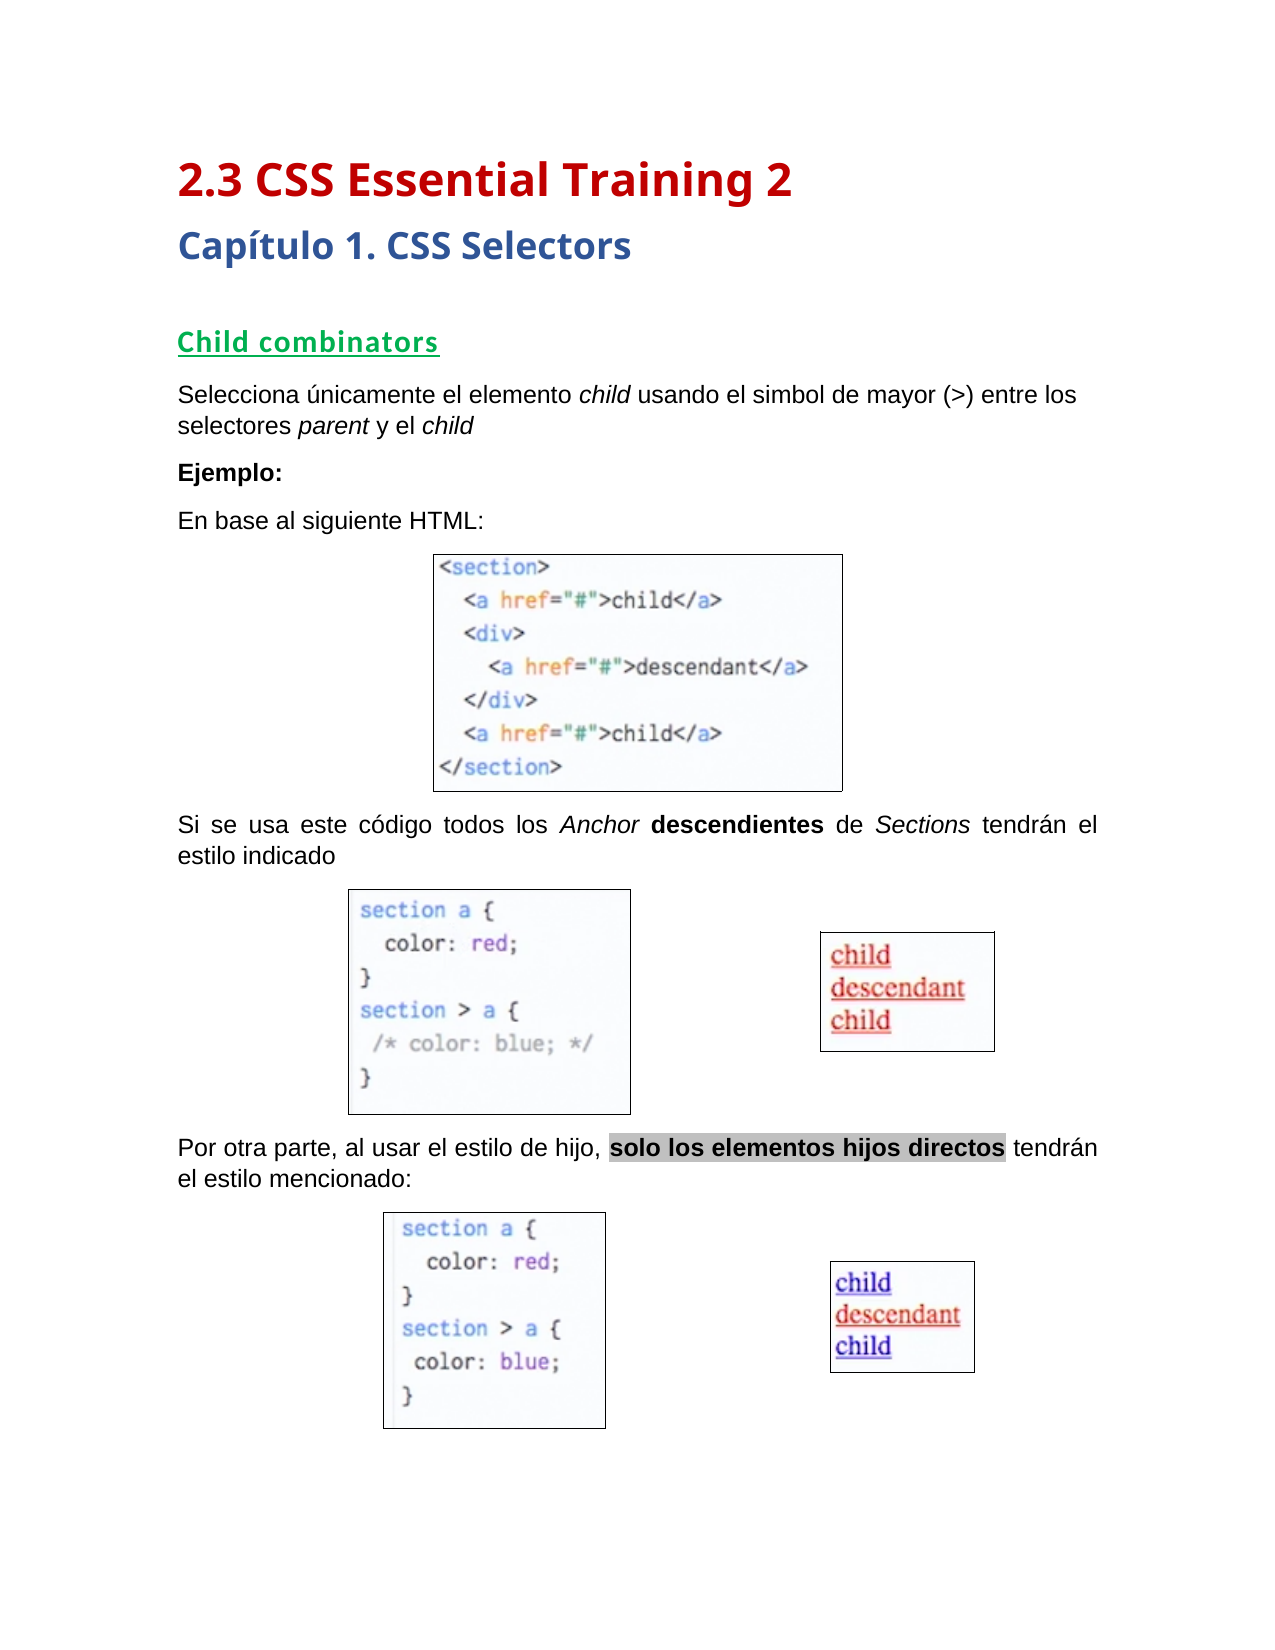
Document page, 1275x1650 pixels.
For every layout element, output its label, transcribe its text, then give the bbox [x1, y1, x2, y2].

picture [349, 890, 630, 1114]
text En base al siguiente HTML: [177, 506, 1098, 535]
text Selecciona únicamente el elemento child usando el simbol de mayor (>) entre los selectores parent y el child [177, 380, 1098, 439]
text Si se usa este código todos los Anchor descendientes de Sections tendrán el estilo indicado [177, 810, 1098, 870]
picture [821, 933, 994, 1051]
subtitle Capítulo 1. CSS Selectors [177, 219, 1098, 270]
text Ejemplo: [177, 458, 1098, 487]
picture [831, 1262, 974, 1372]
text Por otra parte, al usar el estilo de hijo, solo los elementos hijos directos tendrán el estilo mencionado: [177, 1133, 1098, 1193]
subtitle Child combinators [177, 322, 1098, 360]
picture [384, 1213, 605, 1428]
subtitle 2.3 CSS Essential Training 2 [177, 148, 1098, 210]
picture [434, 555, 842, 791]
